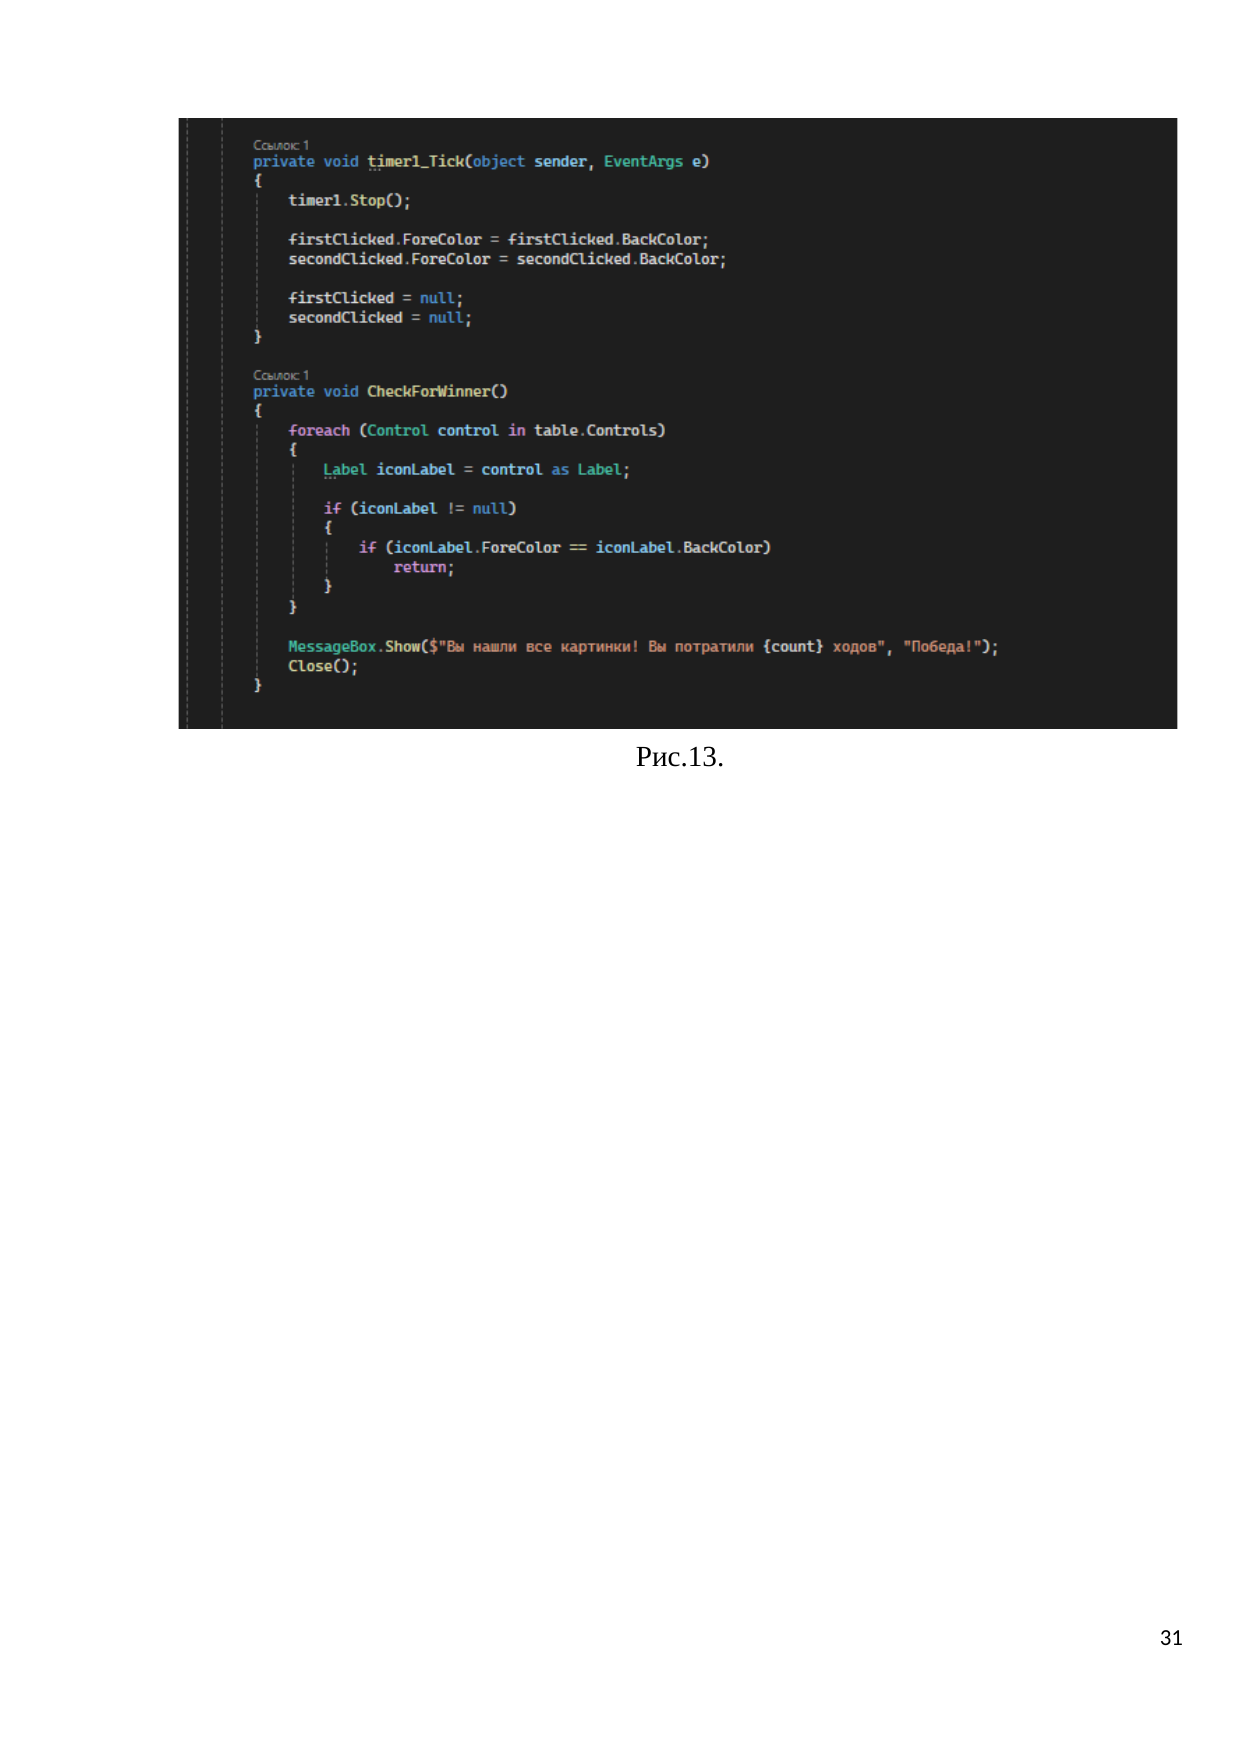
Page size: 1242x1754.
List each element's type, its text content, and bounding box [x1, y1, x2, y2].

picture [177, 118, 1176, 727]
